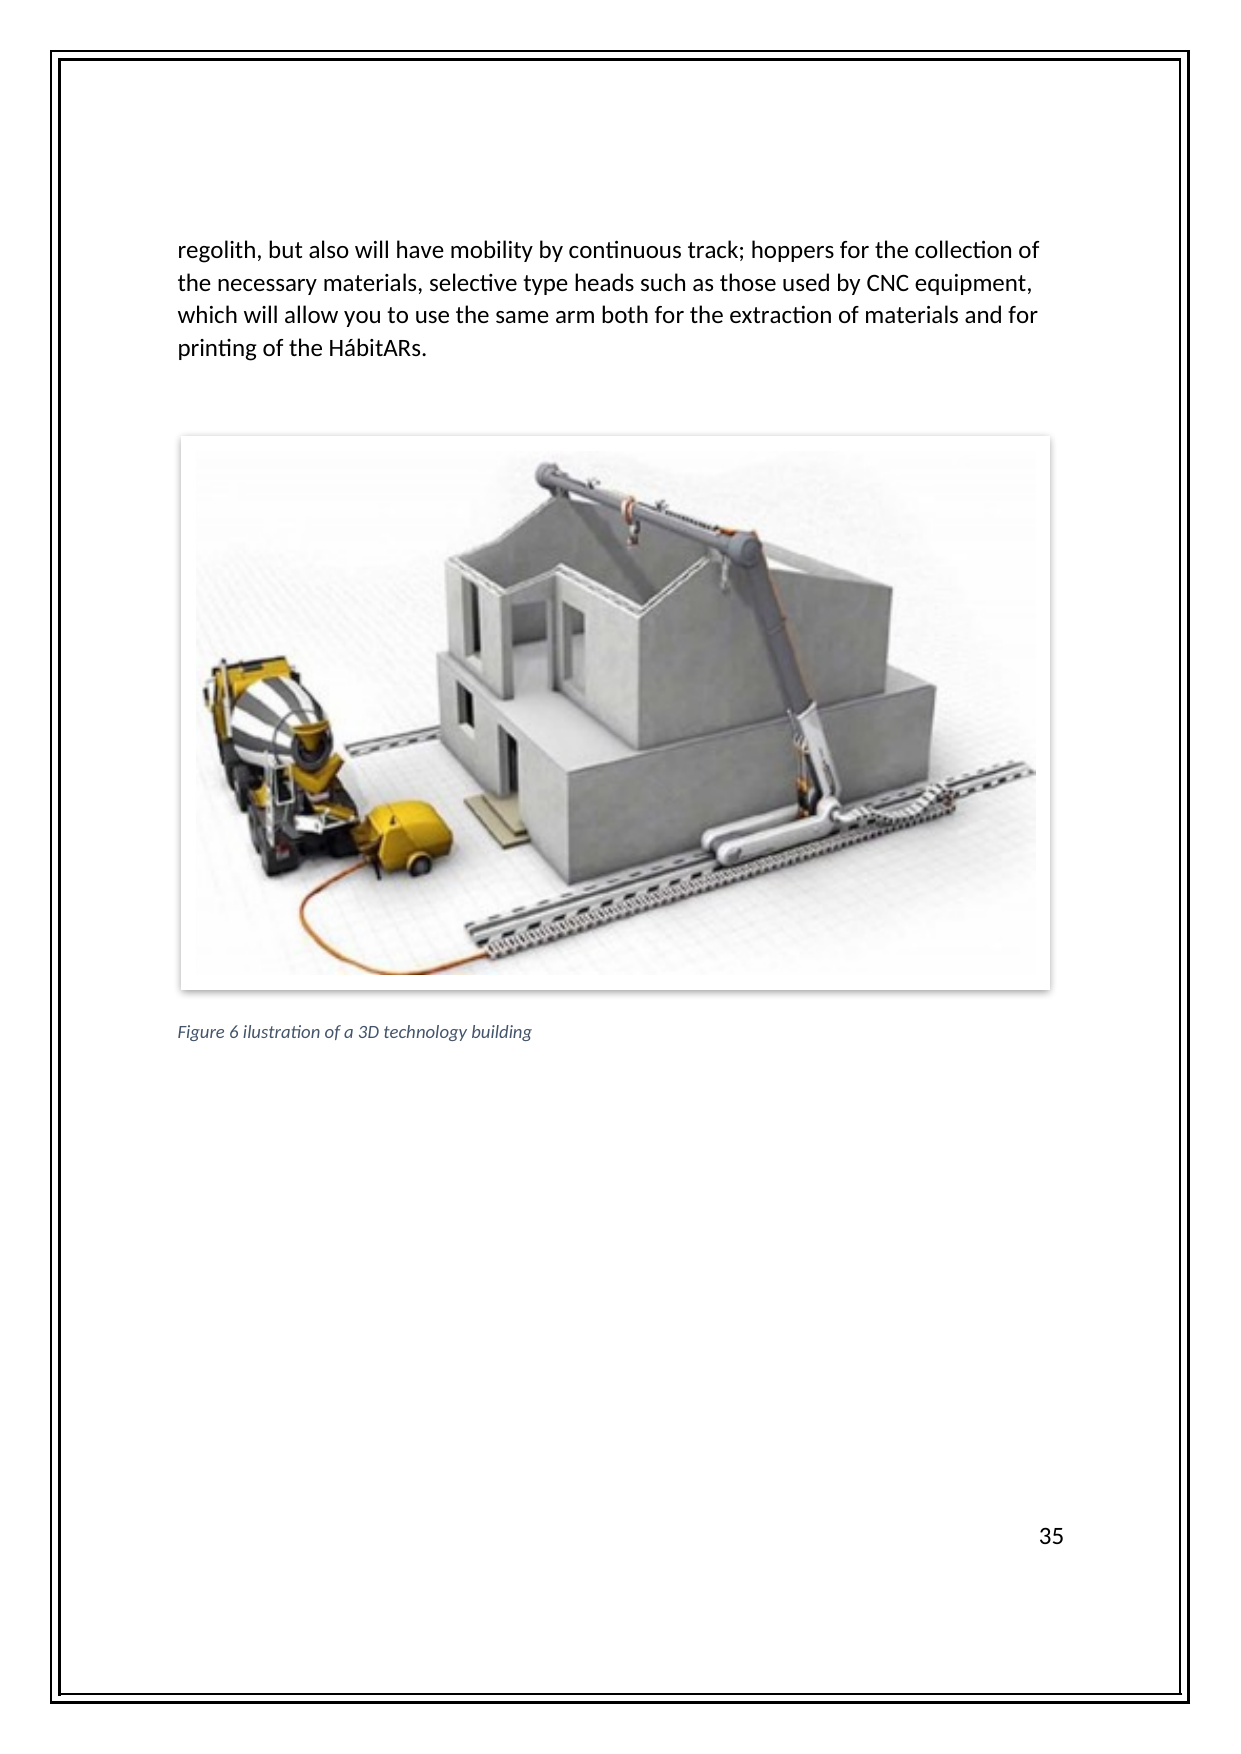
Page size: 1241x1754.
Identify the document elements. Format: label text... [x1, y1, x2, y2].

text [177, 234, 1063, 363]
text Figure 6 ilustration of a 3D technology building [177, 1020, 1063, 1043]
picture [196, 451, 1036, 975]
